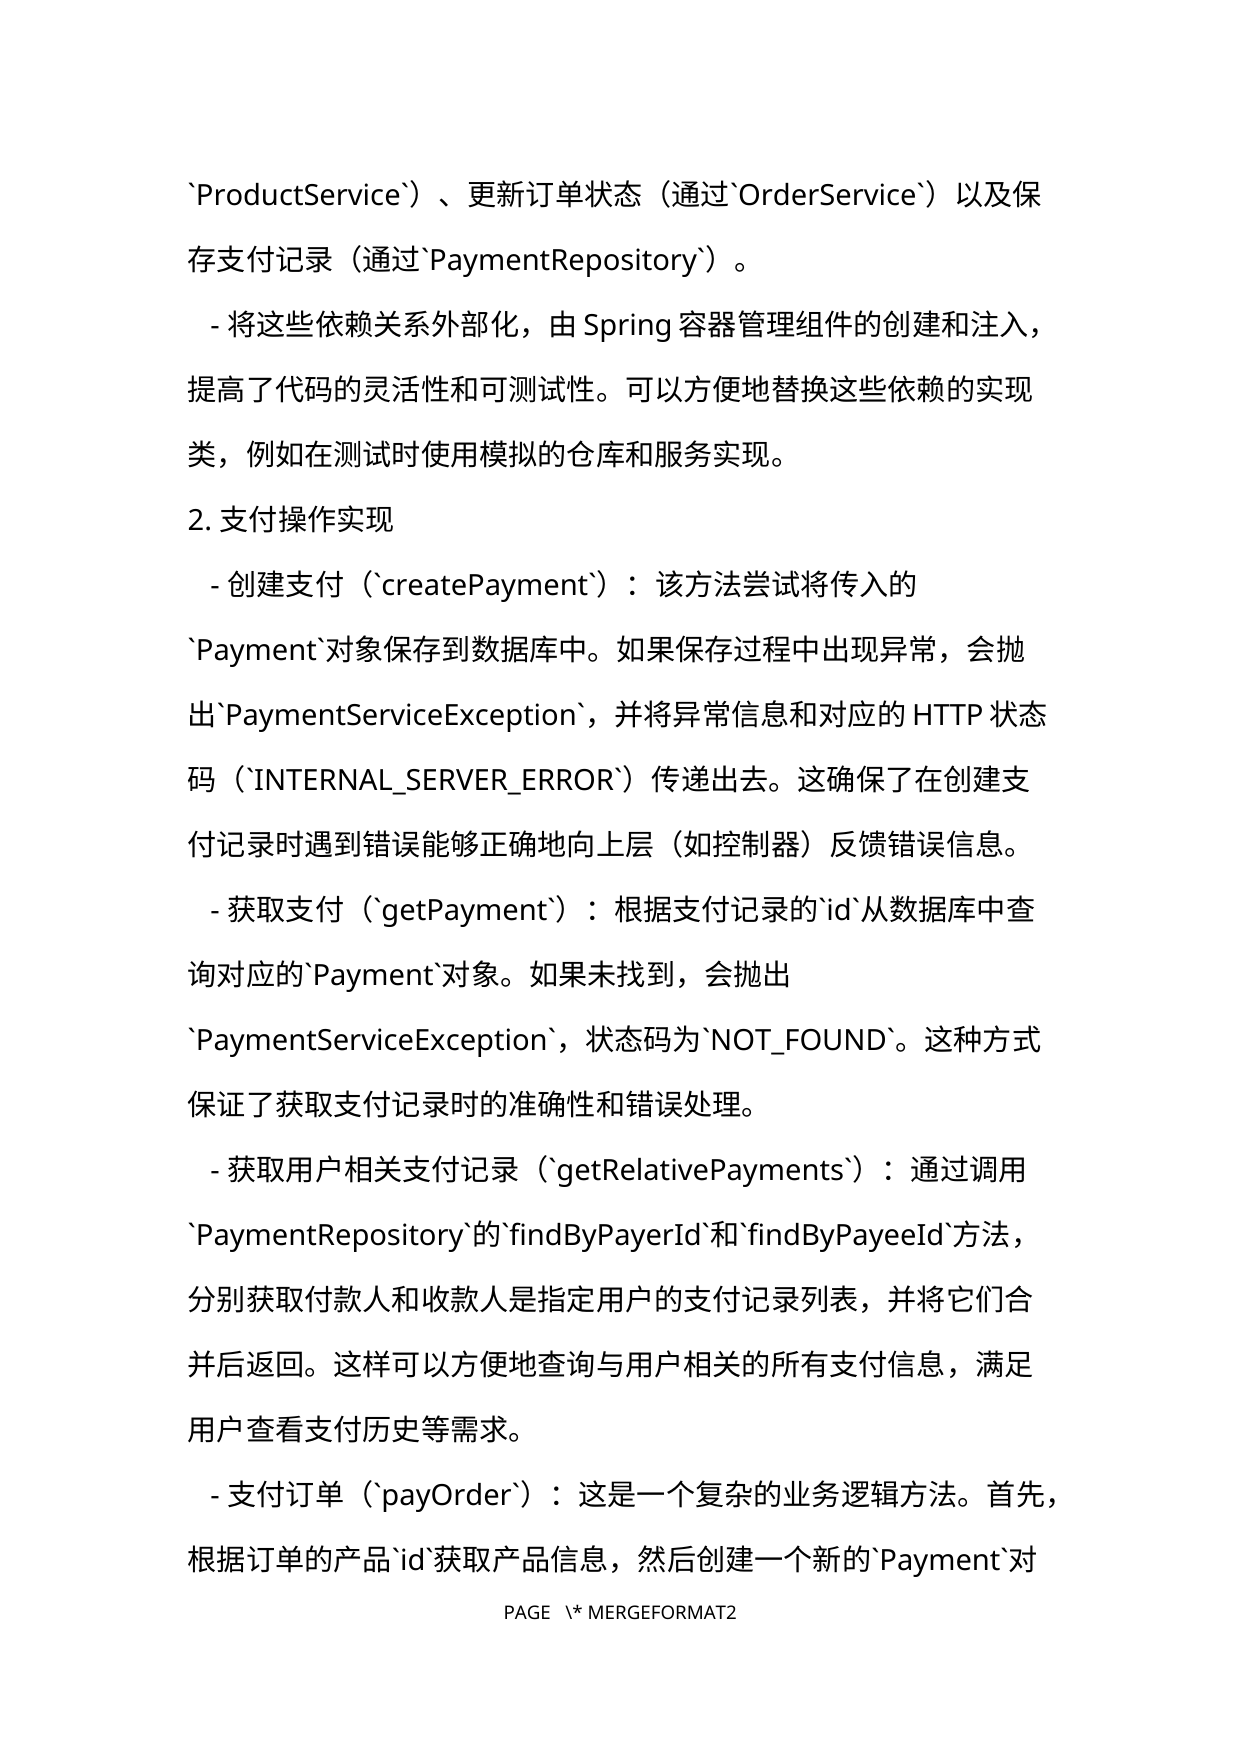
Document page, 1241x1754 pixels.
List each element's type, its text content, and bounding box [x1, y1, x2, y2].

text - 获取支付（`getPayment`）：根据支付记录的`id`从数据库中查询对应的`Payment`对象。如果未找到，会抛出`PaymentServiceException`，状态码为`NOT_FOUND`。这种方式保证了获取支付记录时的准确性和错误处理。 [187, 875, 1053, 1135]
text - 获取用户相关支付记录（`getRelativePayments`）：通过调用`PaymentRepository`的`findByPayerId`和`findByPayeeId`方法，分别获取付款人和收款人是指定用户的支付记录列表，并将它们合并后返回。这样可以方便地查询与用户相关的所有支付信息，满足用户查看支付历史等需求。 [187, 1135, 1053, 1460]
text - 将这些依赖关系外部化，由Spring容器管理组件的创建和注入，提高了代码的灵活性和可测试性。可以方便地替换这些依赖的实现类，例如在测试时使用模拟的仓库和服务实现。 [187, 290, 1053, 485]
text 2. 支付操作实现 [187, 485, 1053, 550]
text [187, 160, 1053, 290]
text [187, 1460, 1053, 1590]
text - 创建支付（`createPayment`）：该方法尝试将传入的`Payment`对象保存到数据库中。如果保存过程中出现异常，会抛出`PaymentServiceException`，并将异常信息和对应的HTTP状态码（`INTERNAL_SERVER_ERROR`）传递出去。这确保了在创建支付记录时遇到错误能够正确地向上层（如控制器）反馈错误信息。 [187, 550, 1053, 875]
